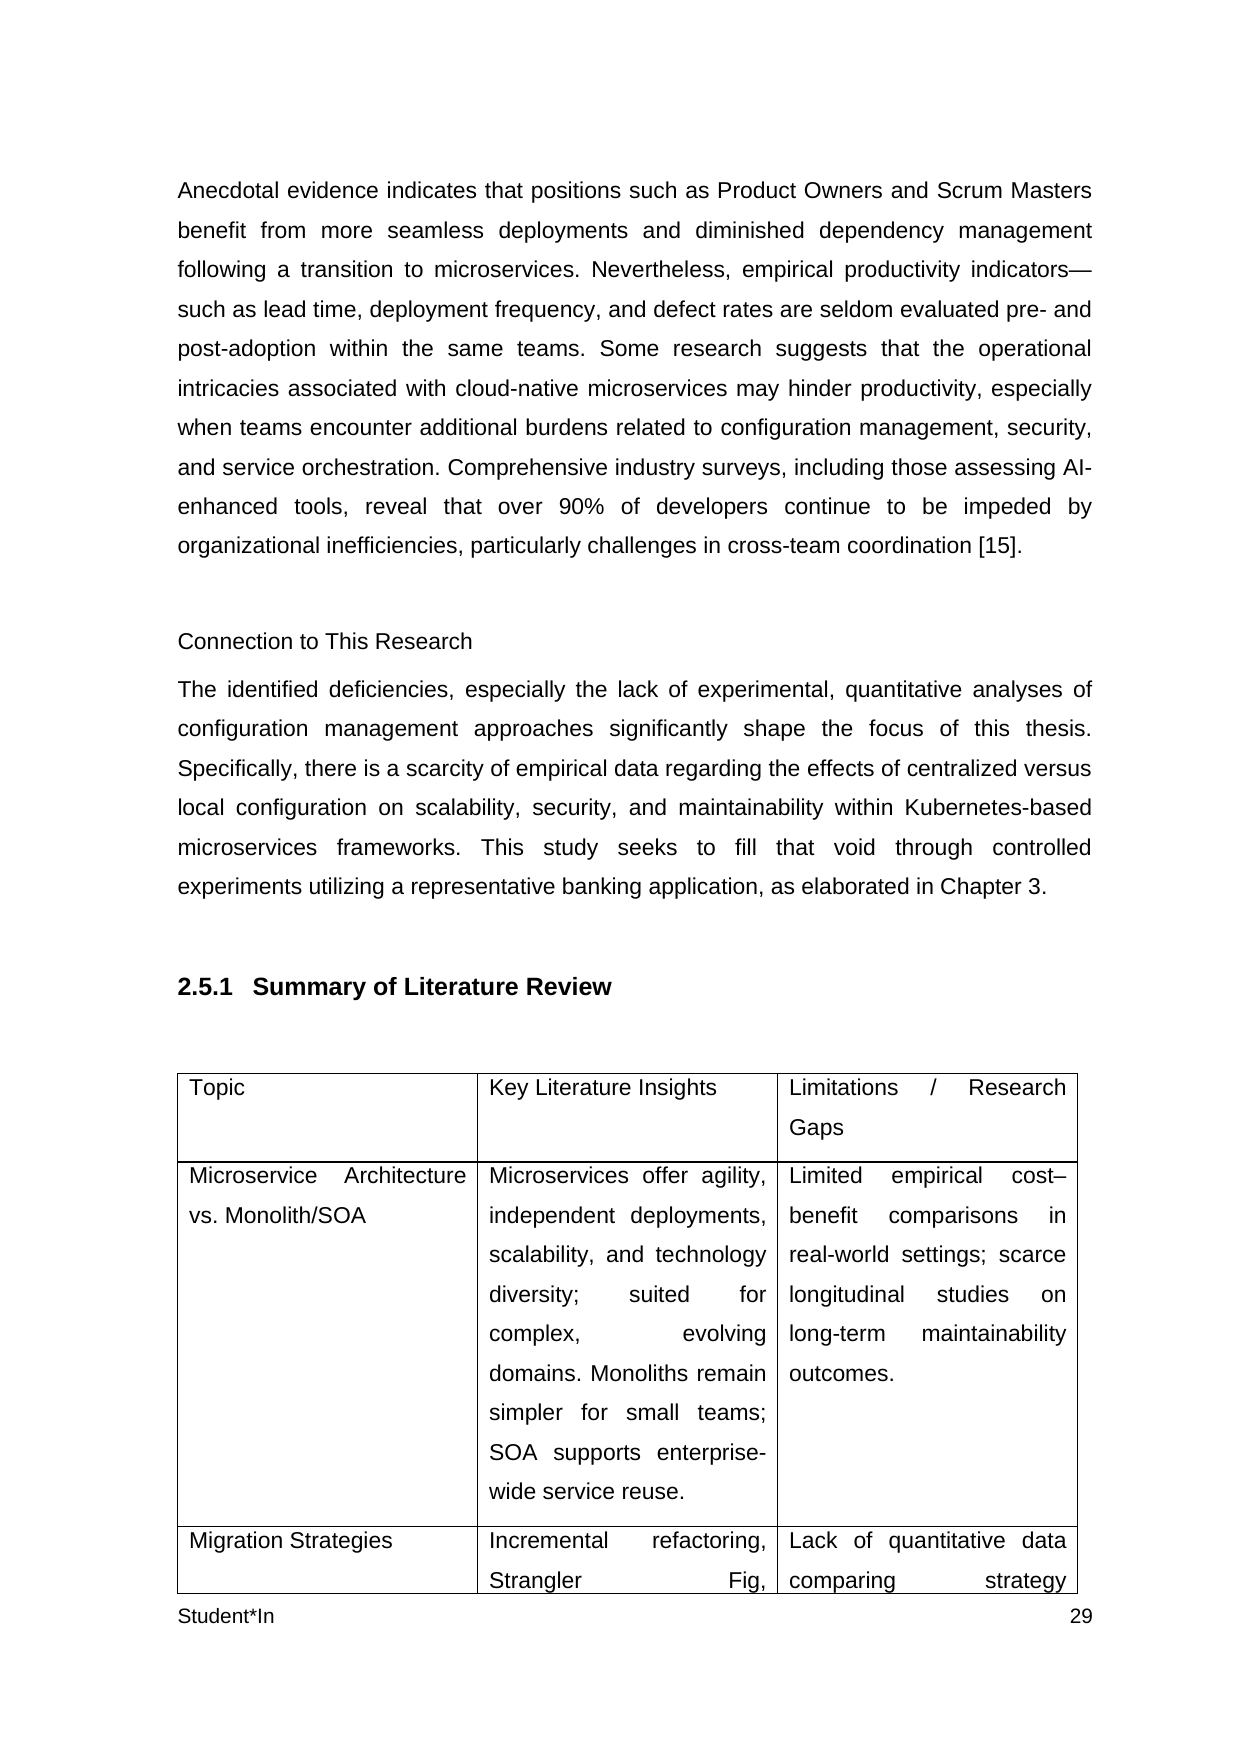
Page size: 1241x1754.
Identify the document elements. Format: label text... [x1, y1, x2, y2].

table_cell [478, 1527, 777, 1593]
text Connection to This Research [177, 628, 1092, 654]
table_header Key Literature Insights [478, 1074, 777, 1161]
table_header Limitations / Research Gaps [778, 1074, 1077, 1161]
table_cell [178, 1527, 477, 1593]
subtitle Summary of Literature Review [177, 971, 1092, 1000]
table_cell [778, 1527, 1077, 1593]
table_header Topic [178, 1074, 477, 1161]
table_cell Limited empirical cost–benefit comparisons in real-world settings; scarce longitudinal studies on long-term maintainability outcomes. [778, 1163, 1077, 1526]
text Anecdotal evidence indicates that positions such as Product Owners and Scrum Masters benefit from more seamless deployments and diminished dependency management following a transition to microservices. Nevertheless, empirical productivity indicators—such as lead time, deployment frequency, and defect rates are seldom evaluated pre- and post-adoption within the same teams. Some research suggests that the operational intricacies associated with cloud-native microservices may hinder productivity, especially when teams encounter additional burdens related to configuration management, security, and service orchestration. Comprehensive industry surveys, including those assessing AI-enhanced tools, reveal that over 90% of developers continue to be impeded by organizational inefficiencies, particularly challenges in cross-team coordination [15]. [177, 177, 1092, 559]
text The identified deficiencies, especially the lack of experimental, quantitative analyses of configuration management approaches significantly shape the focus of this thesis. Specifically, there is a scarcity of empirical data regarding the effects of centralized versus local configuration on scalability, security, and maintainability within Kubernetes-based microservices frameworks. This study seeks to fill that void through controlled experiments utilizing a representative banking application, as elaborated in Chapter 3. [177, 676, 1092, 900]
table_cell Microservices offer agility, independent deployments, scalability, and technology diversity; suited for complex, evolving domains. Monoliths remain simpler for small teams; SOA supports enterprise-wide service reuse. [478, 1163, 777, 1526]
table_cell Microservice Architecture vs. Monolith/SOA [178, 1163, 477, 1526]
